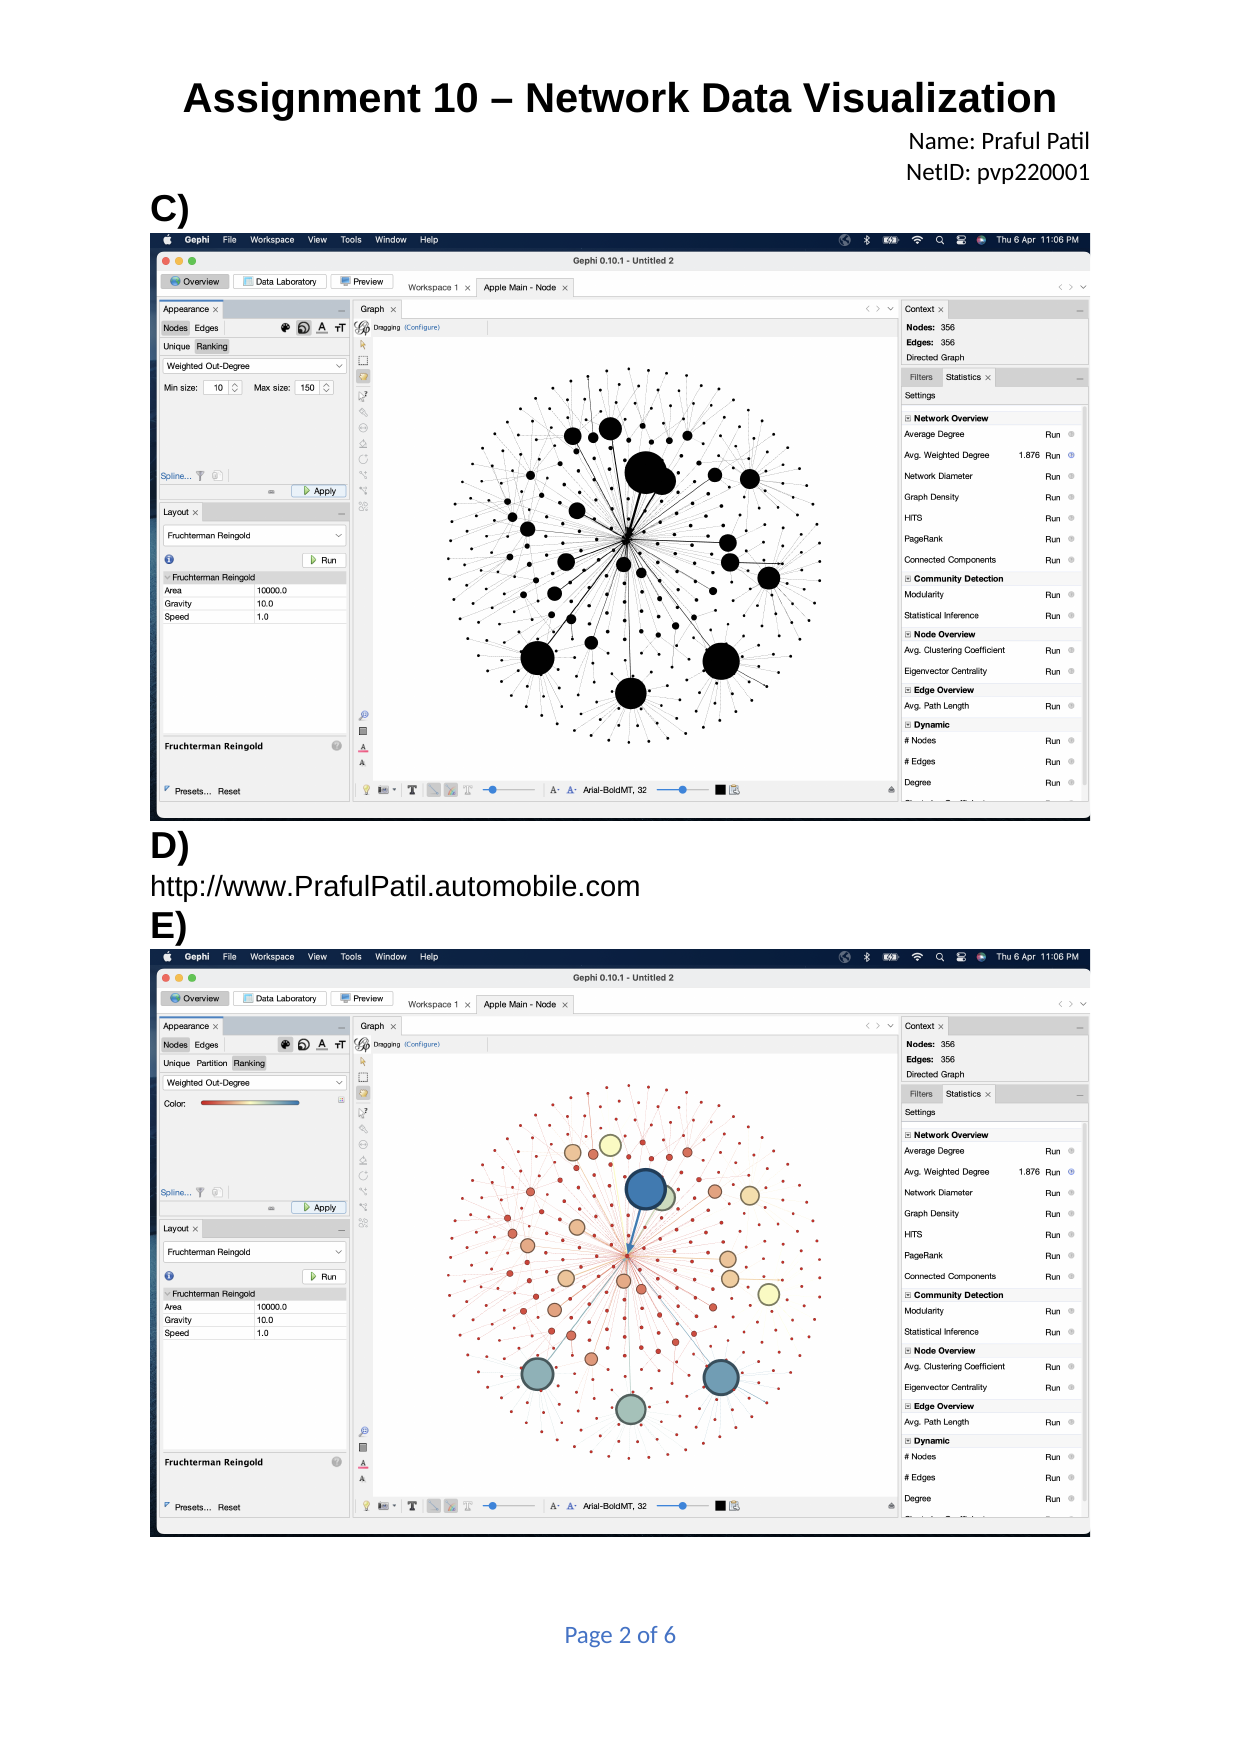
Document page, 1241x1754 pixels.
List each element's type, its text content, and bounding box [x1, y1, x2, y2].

text C) [150, 186, 1090, 229]
text http://www.PrafulPatil.automobile.com [150, 869, 1090, 903]
text E) [150, 903, 1090, 946]
text D) [150, 823, 1090, 866]
picture [150, 233, 1091, 821]
picture [150, 949, 1091, 1537]
